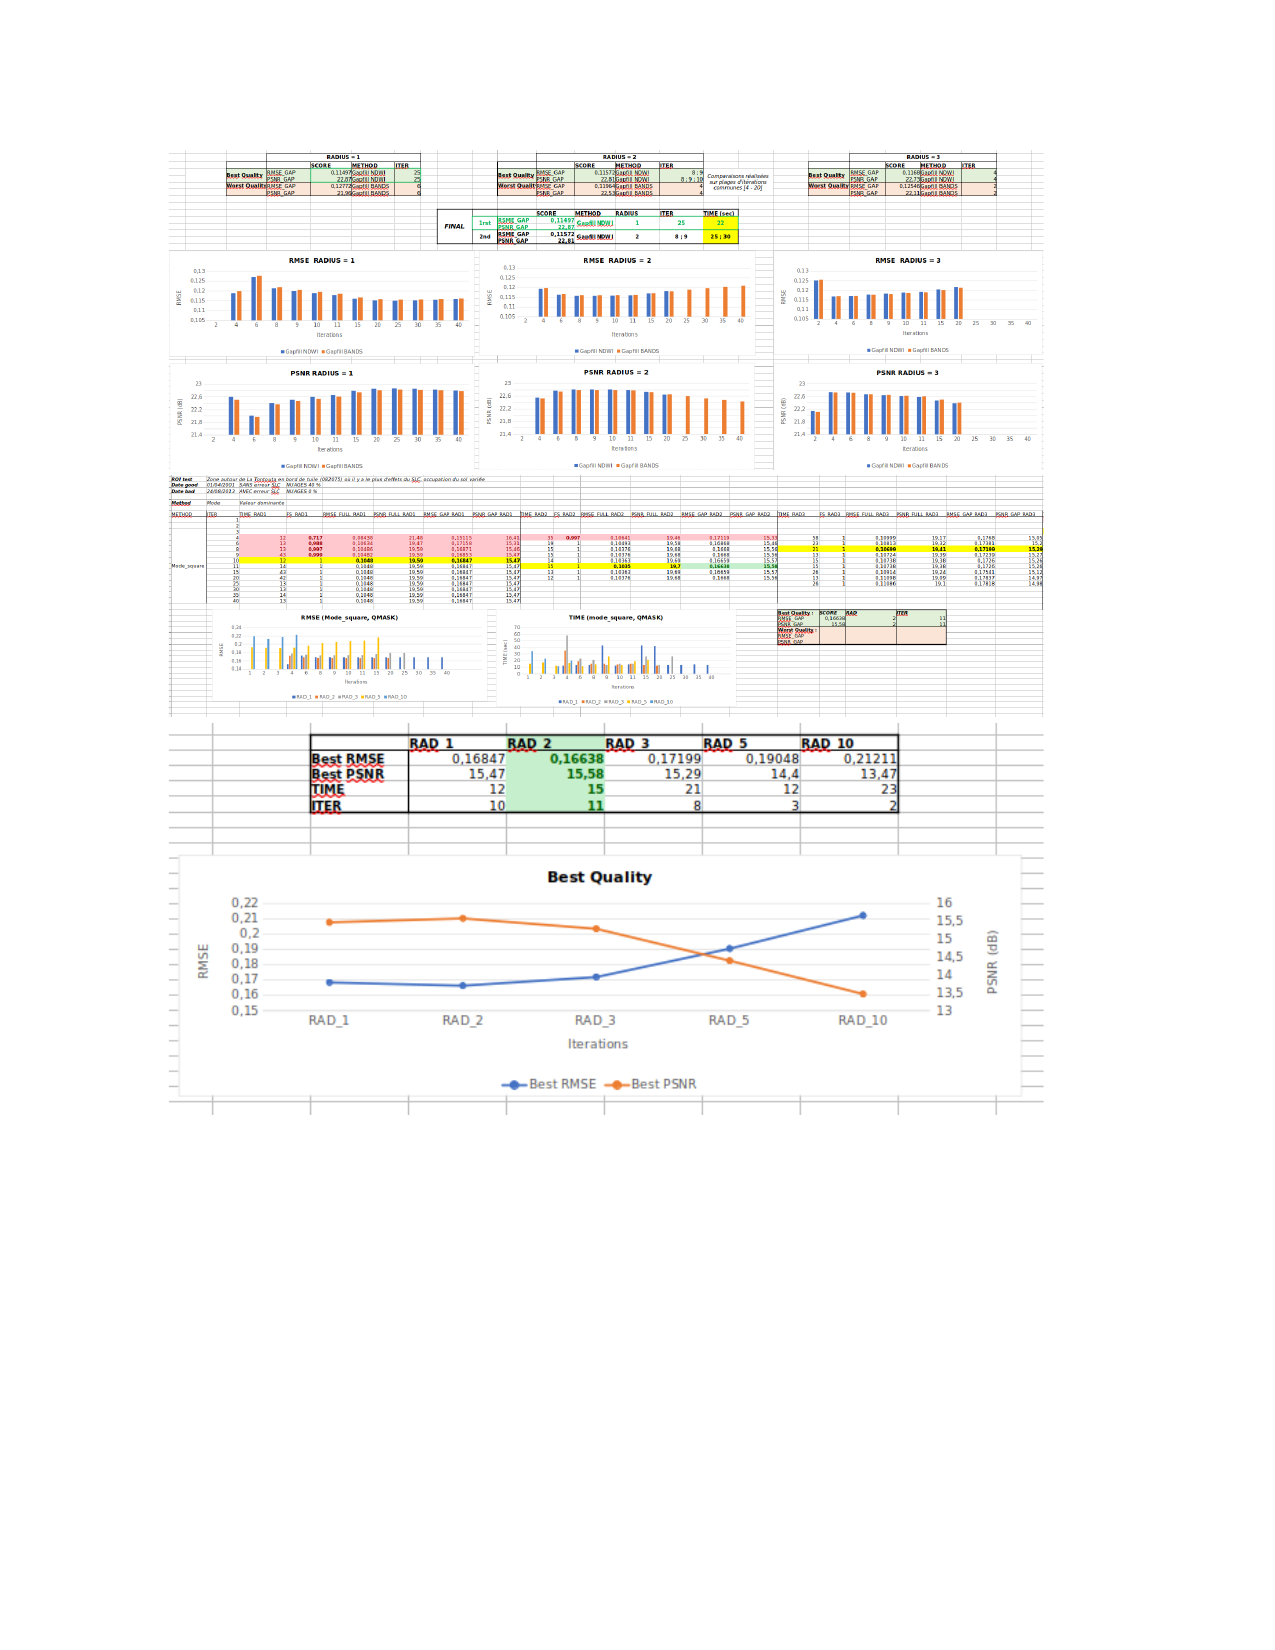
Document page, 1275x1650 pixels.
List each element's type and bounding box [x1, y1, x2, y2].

picture [168, 150, 1044, 470]
picture [168, 475, 1044, 717]
picture [168, 723, 1044, 1115]
